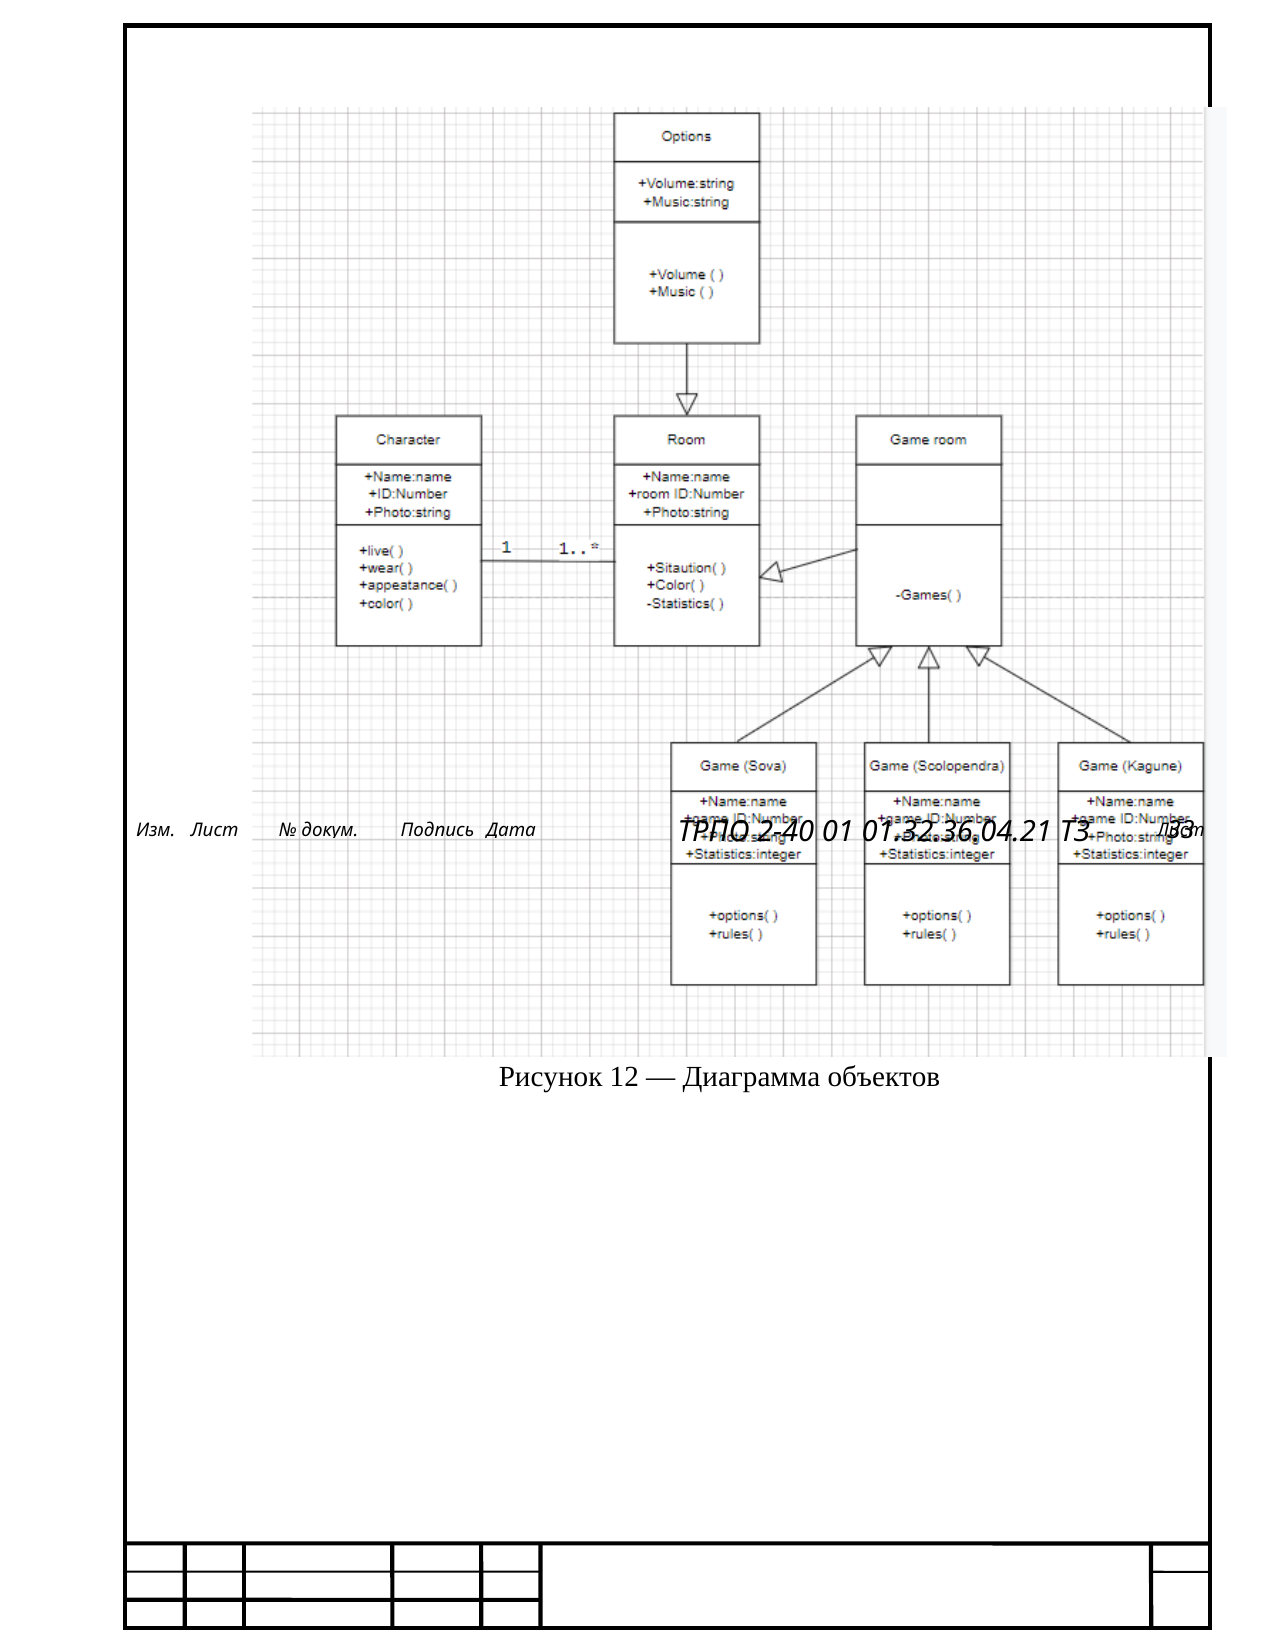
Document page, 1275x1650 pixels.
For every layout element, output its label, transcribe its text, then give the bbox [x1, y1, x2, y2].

picture [252, 107, 1227, 1057]
text Рисунок 12 — Диаграмма объектов [252, 1059, 1186, 1092]
